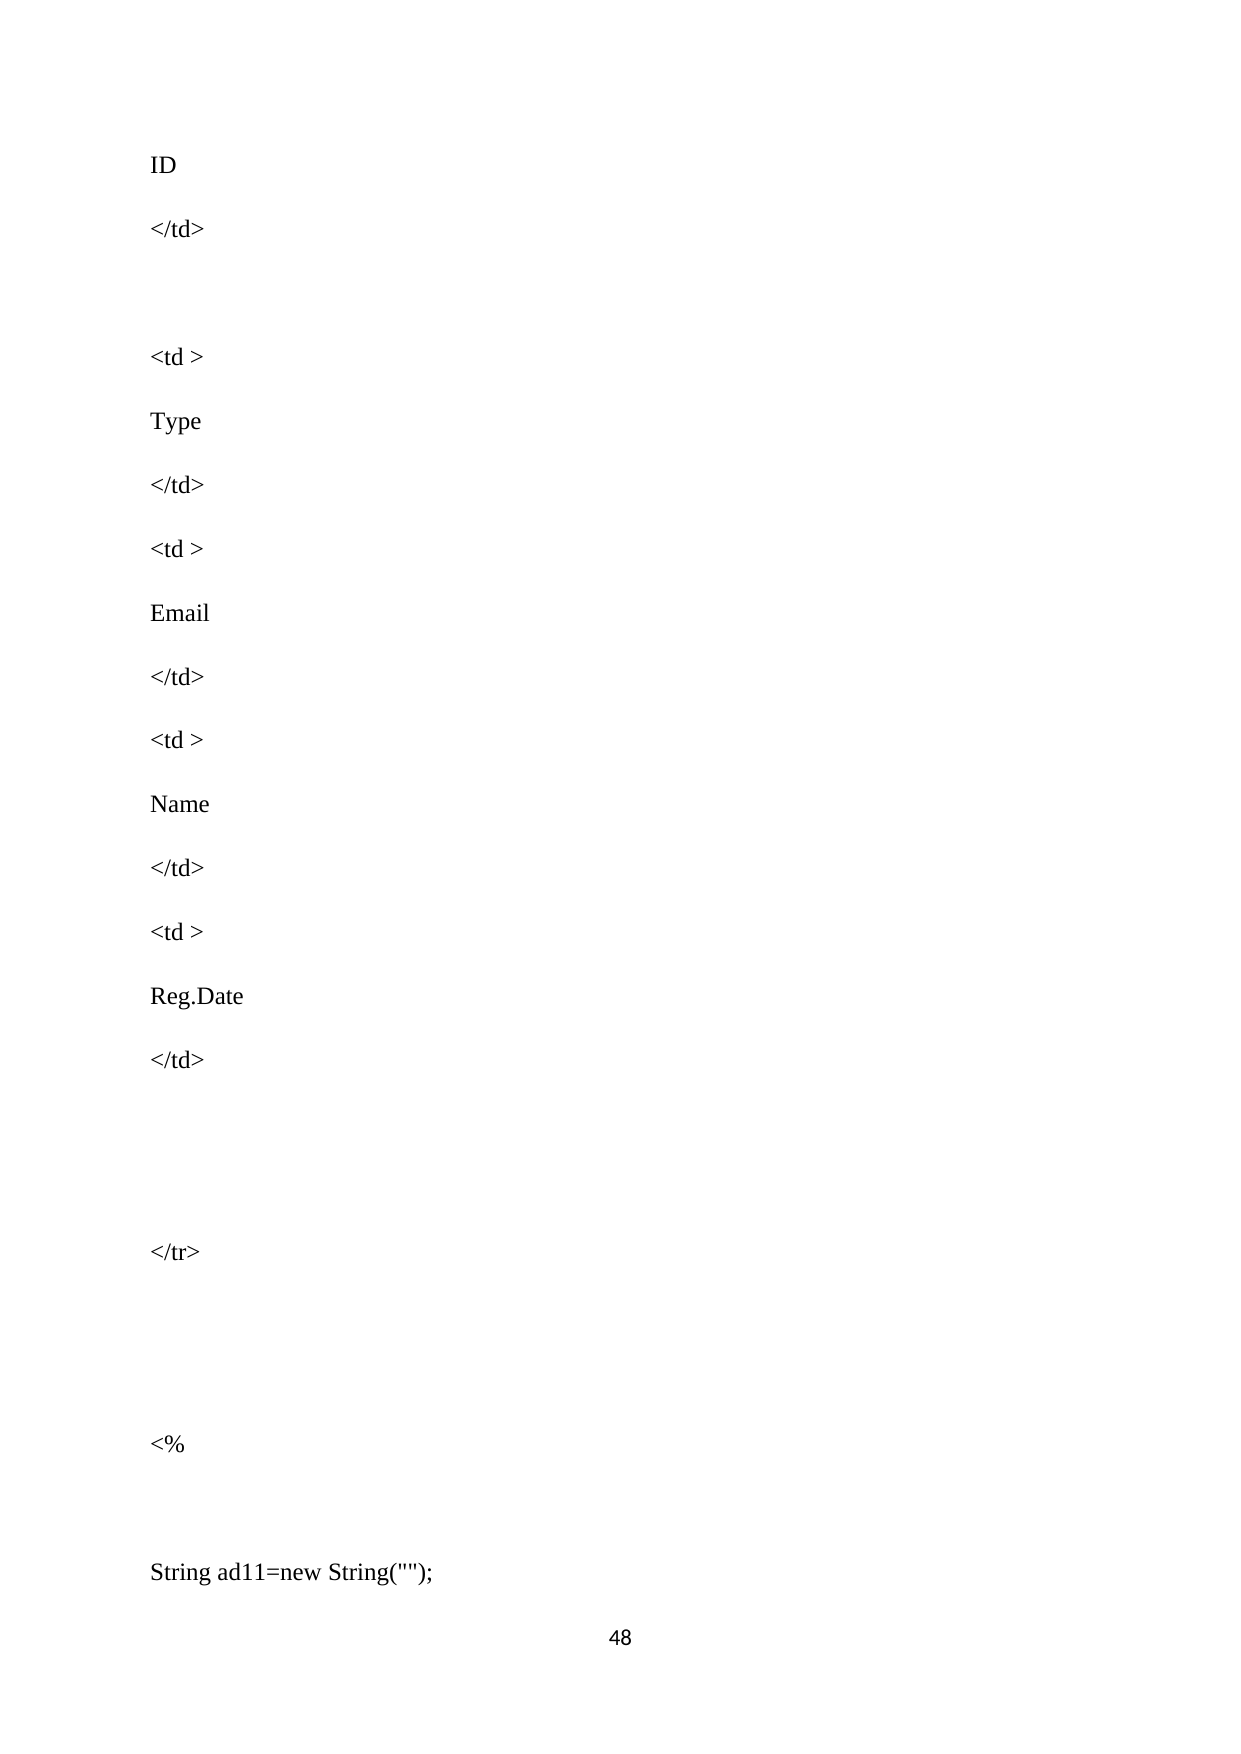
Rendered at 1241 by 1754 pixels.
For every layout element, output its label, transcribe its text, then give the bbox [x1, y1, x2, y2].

text String ad11=new String(""); [150, 1557, 1090, 1586]
text </td> [150, 662, 1090, 690]
text <td > [150, 342, 1090, 371]
text <td > [150, 534, 1090, 562]
text </td> [150, 214, 1090, 243]
text </td> [150, 1045, 1090, 1074]
text </td> [150, 470, 1090, 498]
text Name [150, 789, 1090, 818]
text </td> [150, 853, 1090, 882]
text Email [150, 598, 1090, 626]
text Reg.Date [150, 981, 1090, 1010]
text Type [150, 406, 1090, 434]
text <td > [150, 726, 1090, 754]
text ID [150, 150, 1090, 179]
text <td > [150, 917, 1090, 946]
text <% [150, 1429, 1090, 1458]
text </tr> [150, 1237, 1090, 1266]
